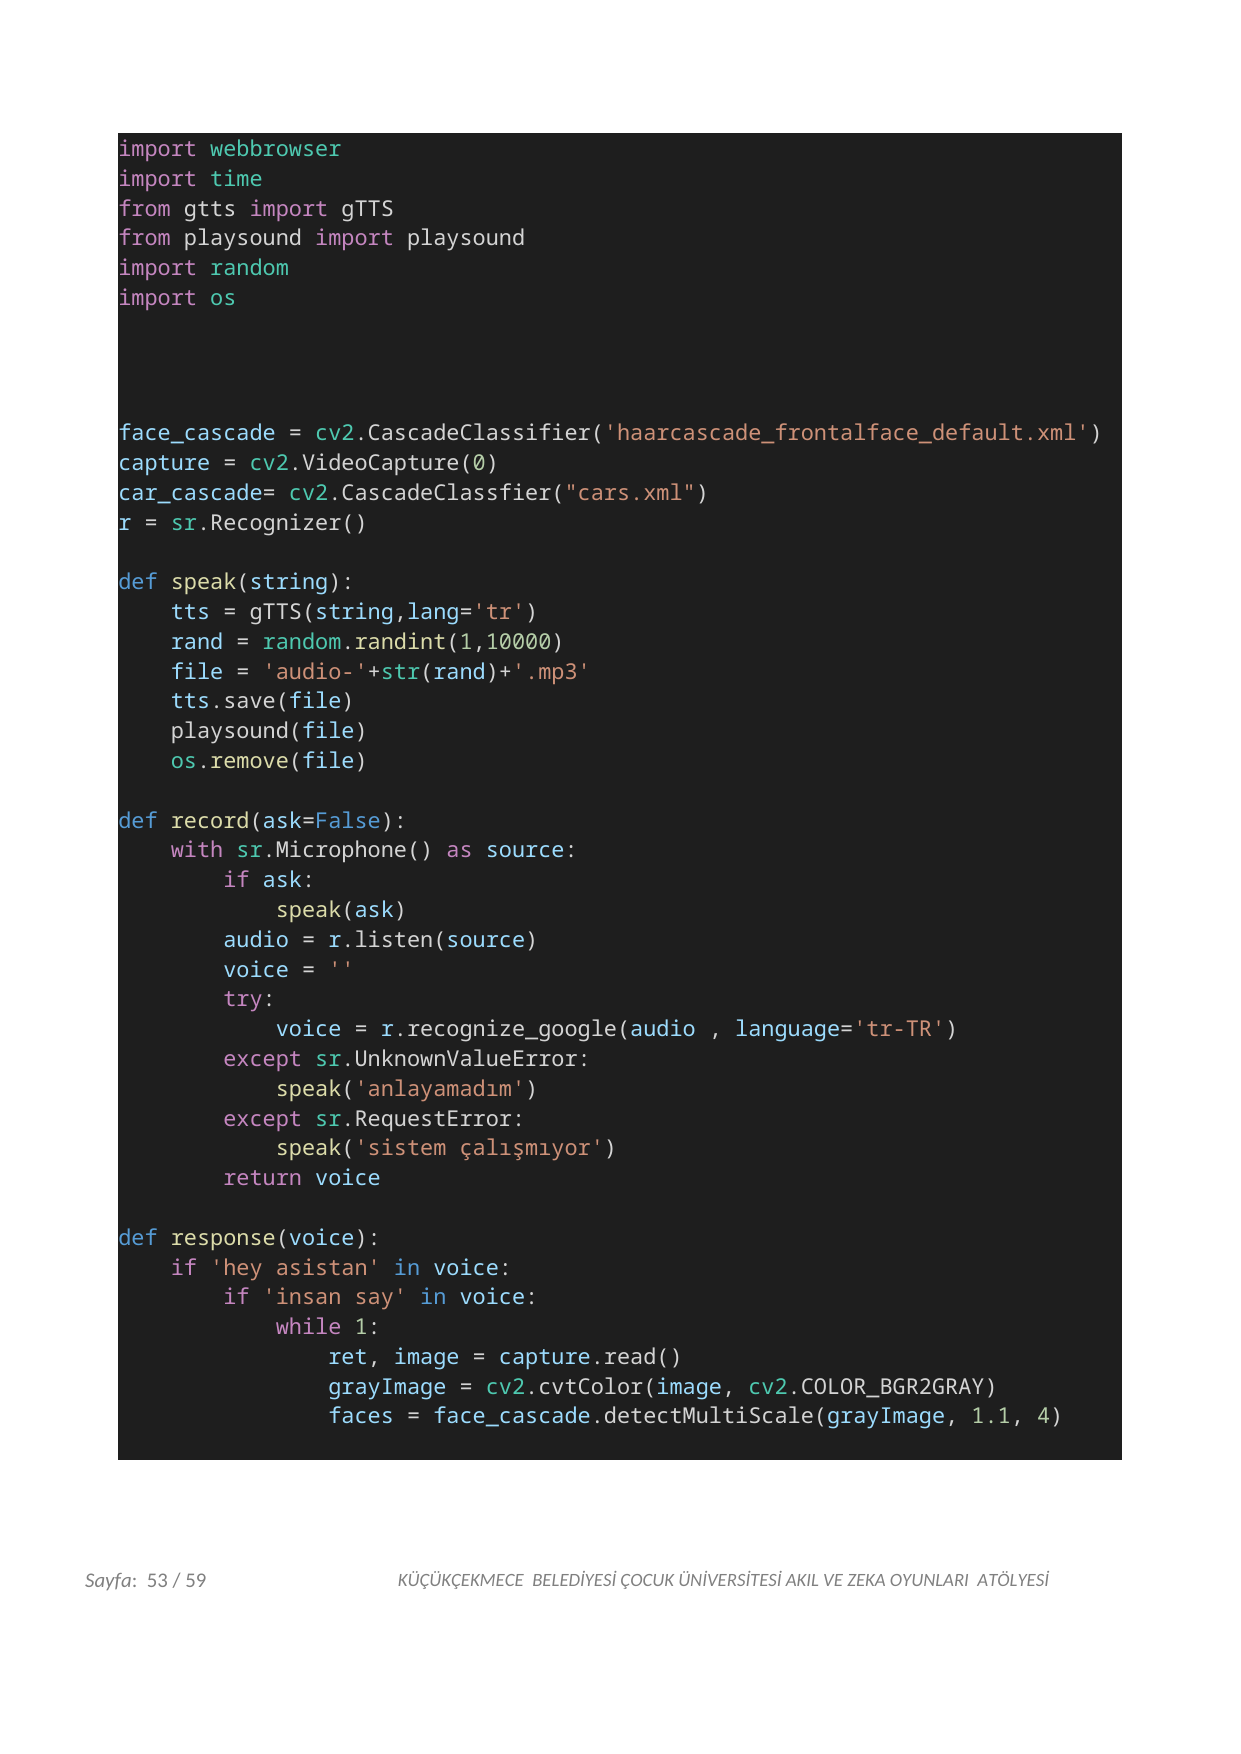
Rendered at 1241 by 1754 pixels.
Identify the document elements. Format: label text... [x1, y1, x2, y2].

text try: [118, 983, 1122, 1013]
text capture = cv2.VideoCapture(0) [118, 447, 1122, 477]
text import webbrowser [118, 133, 1122, 163]
text from playsound import playsound [118, 222, 1122, 252]
text car_cascade= cv2.CascadeClassfier("cars.xml") [118, 477, 1122, 507]
text def record(ask=False): [118, 804, 1122, 834]
text def speak(string): [118, 566, 1122, 596]
text os.remove(file) [118, 745, 1122, 775]
text import time [118, 163, 1122, 192]
text import random [118, 252, 1122, 282]
text except sr.RequestError: [118, 1102, 1122, 1132]
text faces = face_cascade.detectMultiScale(grayImage, 1.1, 4) [118, 1400, 1122, 1430]
text r = sr.Recognizer() [118, 507, 1122, 536]
text speak(ask) [118, 894, 1122, 924]
text except sr.UnknownValueError: [118, 1043, 1122, 1073]
text voice = '' [118, 953, 1122, 983]
text import os [118, 282, 1122, 312]
text tts.save(file) [118, 685, 1122, 715]
text with sr.Microphone() as source: [118, 834, 1122, 864]
text grayImage = cv2.cvtColor(image, cv2.COLOR_BGR2GRAY) [118, 1371, 1122, 1400]
text face_cascade = cv2.CascadeClassifier('haarcascade_frontalface_default.xml') [118, 417, 1122, 447]
text ret, image = capture.read() [118, 1341, 1122, 1371]
text if ask: [118, 864, 1122, 894]
text from gtts import gTTS [118, 192, 1122, 222]
text playsound(file) [118, 715, 1122, 745]
text def response(voice): [118, 1222, 1122, 1251]
text speak('sistem çalışmıyor') [118, 1132, 1122, 1162]
text speak('anlayamadım') [118, 1073, 1122, 1102]
text if 'hey asistan' in voice: [118, 1251, 1122, 1281]
text while 1: [118, 1311, 1122, 1341]
text if 'insan say' in voice: [118, 1281, 1122, 1311]
text tts = gTTS(string,lang='tr') [118, 596, 1122, 626]
text rand = random.randint(1,10000) [118, 626, 1122, 656]
text return voice [118, 1162, 1122, 1192]
text voice = r.recognize_google(audio , language='tr-TR') [118, 1013, 1122, 1043]
text audio = r.listen(source) [118, 924, 1122, 953]
text file = 'audio-'+str(rand)+'.mp3' [118, 656, 1122, 685]
